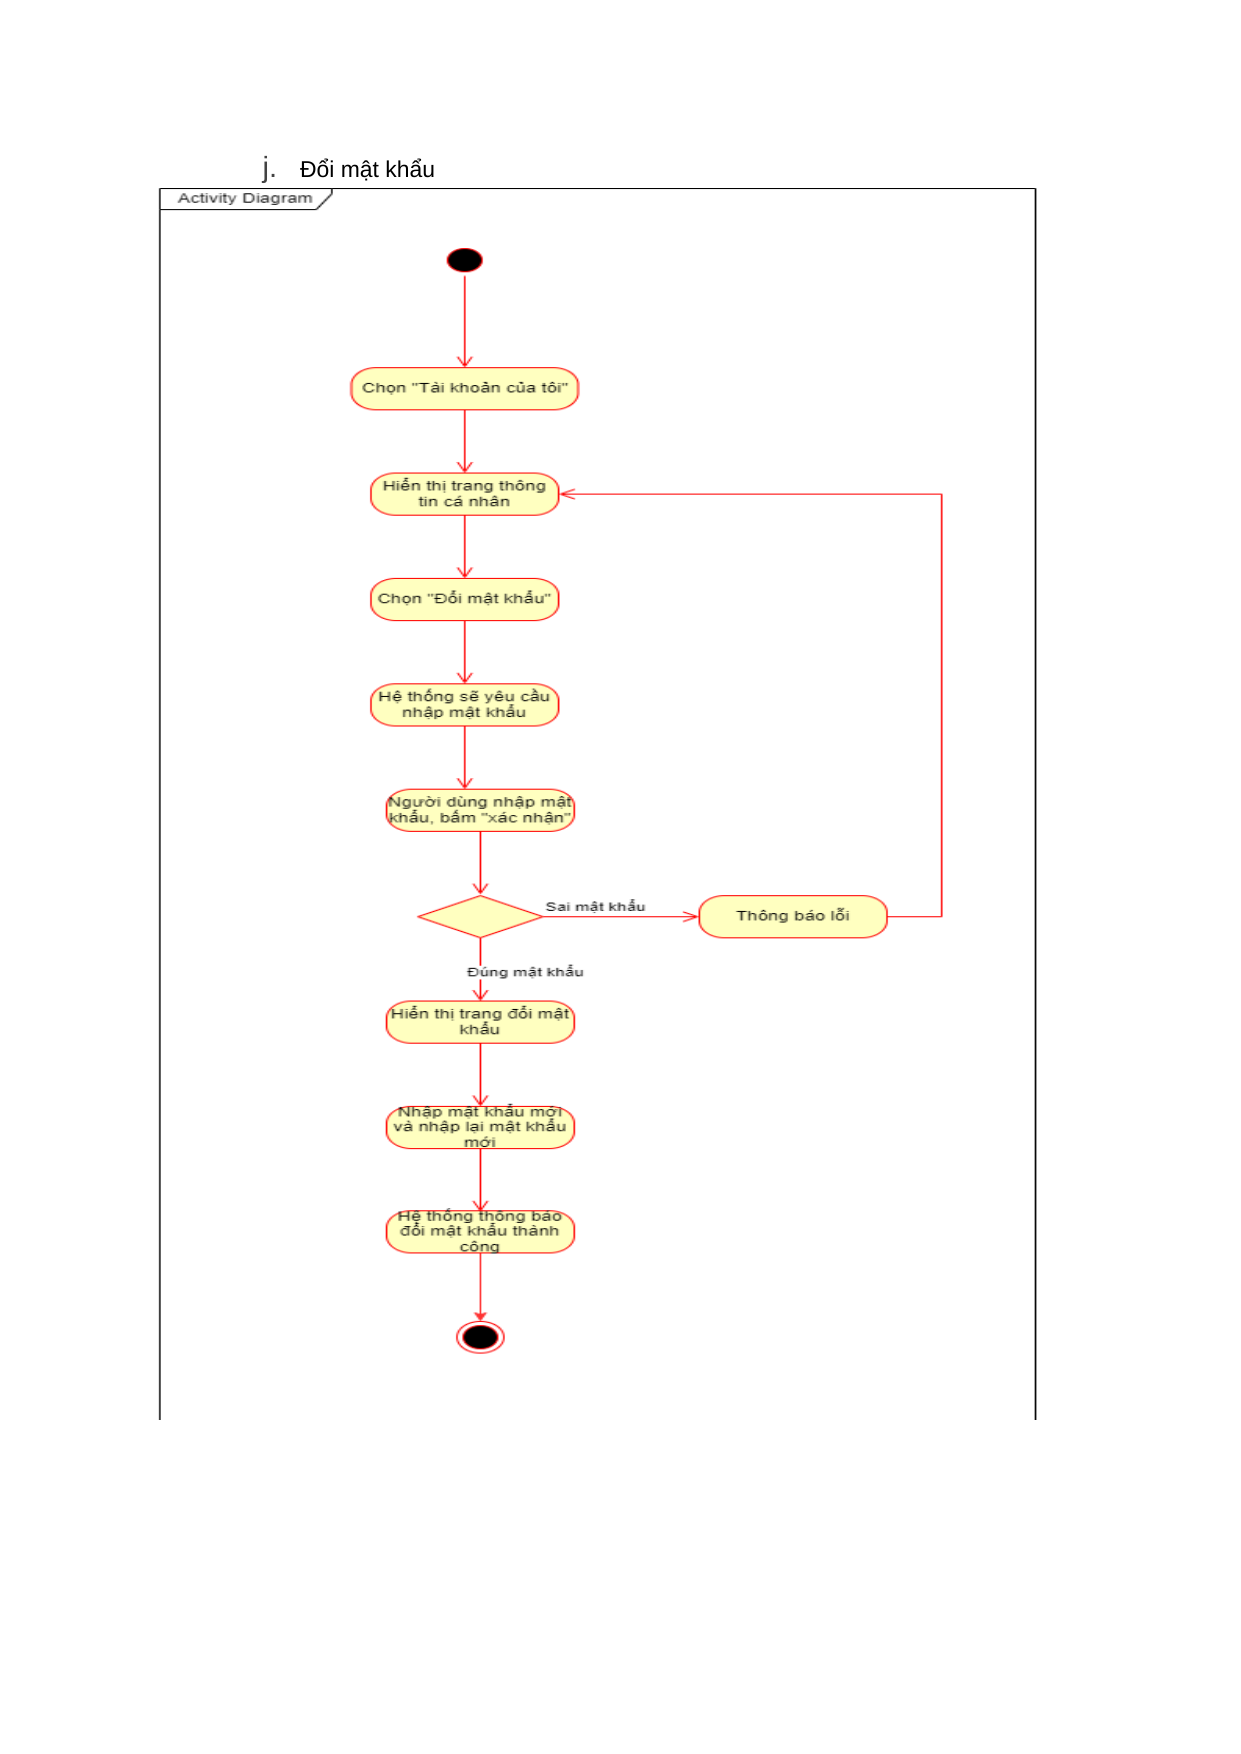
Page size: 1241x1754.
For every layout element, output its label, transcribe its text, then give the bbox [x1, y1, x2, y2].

subtitle Đổi mật khẩu [262, 150, 1090, 183]
picture [150, 188, 1046, 1420]
